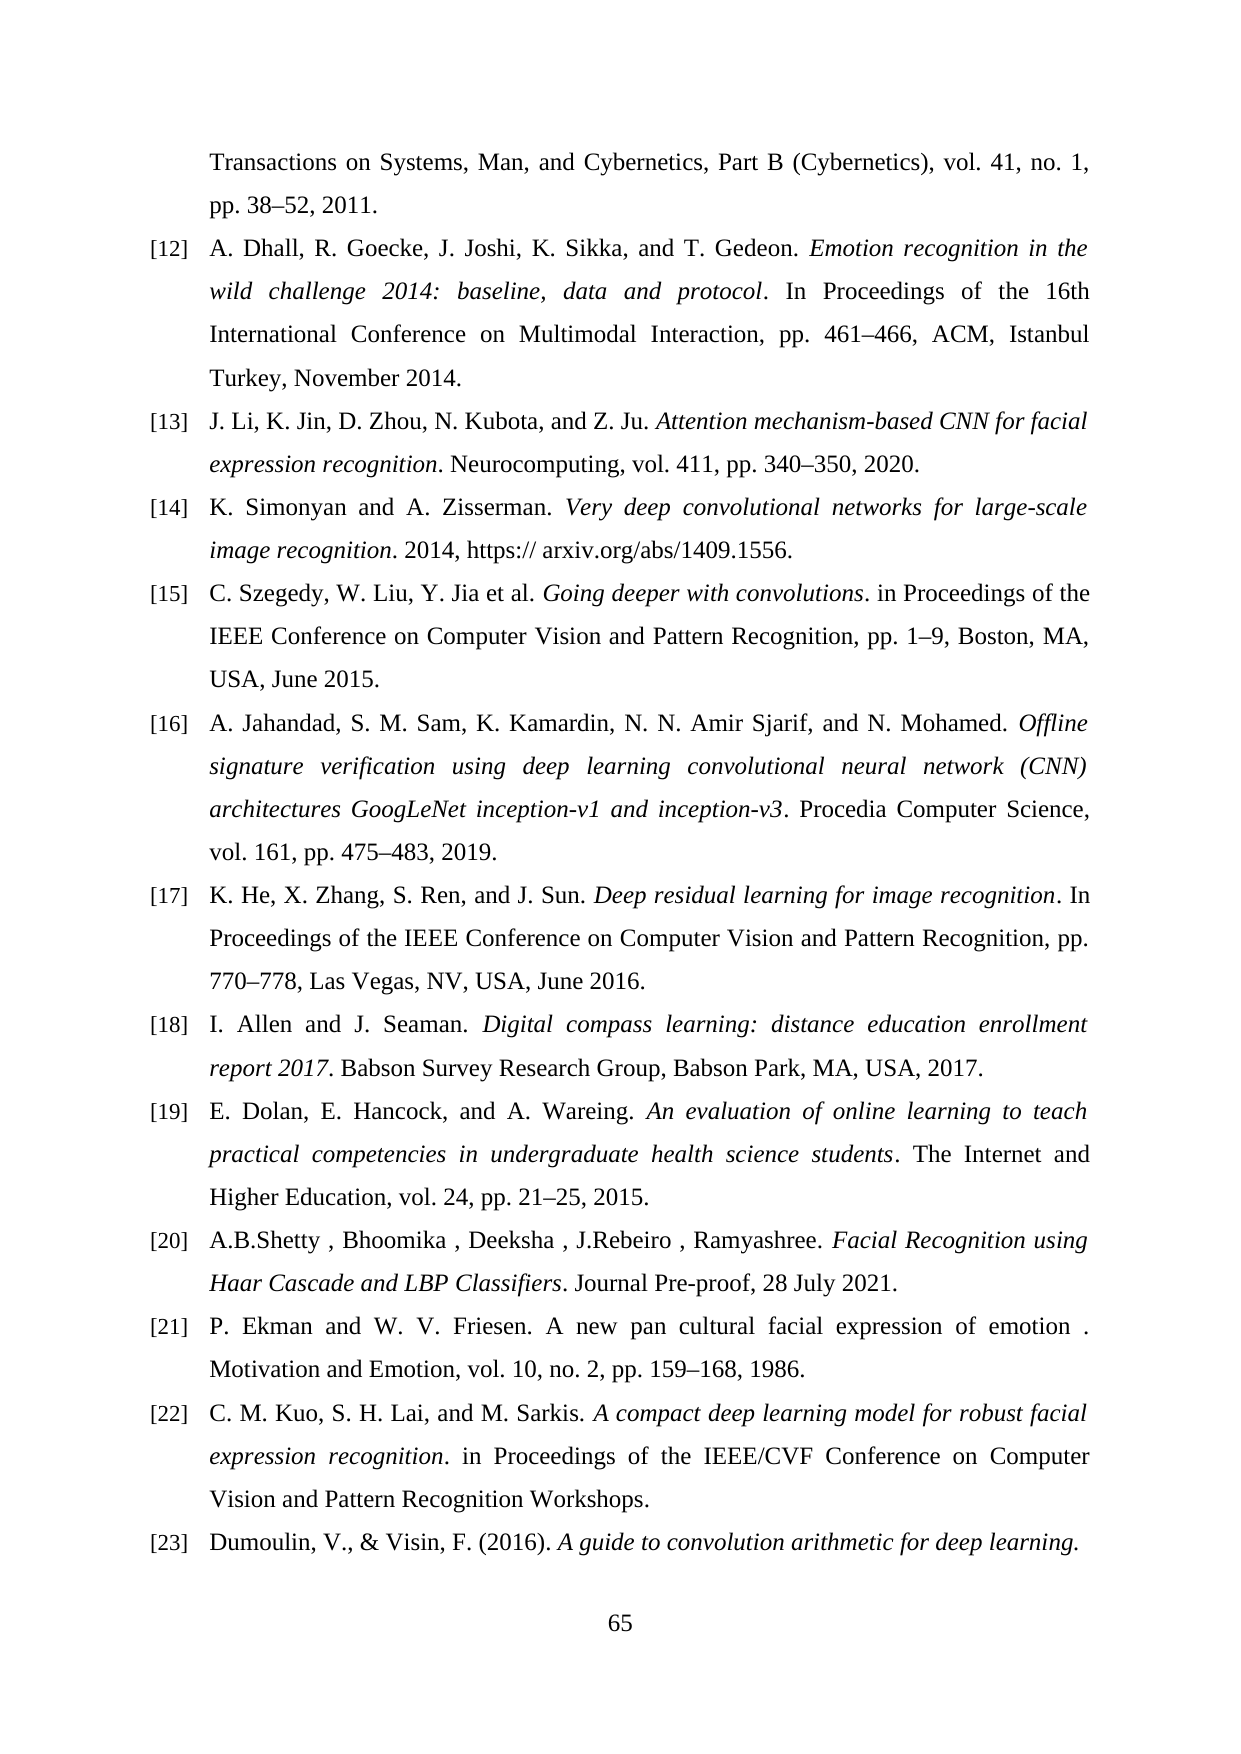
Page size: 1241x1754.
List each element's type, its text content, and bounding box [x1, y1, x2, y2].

list E. Dolan, E. Hancock, and A. Wareing. An evaluation of online learning to teach practical competencies in undergraduate health science students. The Internet and Higher Education, vol. 24, pp. 21–25, 2015. [150, 1096, 1090, 1211]
list I. Allen and J. Seaman. Digital compass learning: distance education enrollment report 2017. Babson Survey Research Group, Babson Park, MA, USA, 2017. [150, 1009, 1090, 1081]
list C. Szegedy, W. Liu, Y. Jia et al. Going deeper with convolutions. in Proceedings of the IEEE Conference on Computer Vision and Pattern Recognition, pp. 1–9, Boston, MA, USA, June 2015. [150, 578, 1090, 693]
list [150, 147, 1090, 219]
list Dumoulin, V., & Visin, F. (2016). A guide to convolution arithmetic for deep learning. [150, 1527, 1090, 1556]
list A. Jahandad, S. M. Sam, K. Kamardin, N. N. Amir Sjarif, and N. Mohamed. Offline signature verification using deep learning convolutional neural network (CNN) architectures GoogLeNet inception-v1 and inception-v3. Procedia Computer Science, vol. 161, pp. 475–483, 2019. [150, 708, 1090, 866]
list K. He, X. Zhang, S. Ren, and J. Sun. Deep residual learning for image recognition. In Proceedings of the IEEE Conference on Computer Vision and Pattern Recognition, pp. 770–778, Las Vegas, NV, USA, June 2016. [150, 880, 1090, 995]
list P. Ekman and W. V. Friesen. A new pan cultural facial expression of emotion . Motivation and Emotion, vol. 10, no. 2, pp. 159–168, 1986. [150, 1311, 1090, 1383]
list J. Li, K. Jin, D. Zhou, N. Kubota, and Z. Ju. Attention mechanism-based CNN for facial expression recognition. Neurocomputing, vol. 411, pp. 340–350, 2020. [150, 406, 1090, 478]
list A. Dhall, R. Goecke, J. Joshi, K. Sikka, and T. Gedeon. Emotion recognition in the wild challenge 2014: baseline, data and protocol. In Proceedings of the 16th International Conference on Multimodal Interaction, pp. 461–466, ACM, Istanbul Turkey, November 2014. [150, 233, 1090, 391]
list A.B.Shetty , Bhoomika , Deeksha , J.Rebeiro , Ramyashree. Facial Recognition using Haar Cascade and LBP Classifiers. Journal Pre-proof, 28 July 2021. [150, 1225, 1090, 1297]
list K. Simonyan and A. Zisserman. Very deep convolutional networks for large-scale image recognition. 2014, https:// arxiv.org/abs/1409.1556. [150, 492, 1090, 564]
list C. M. Kuo, S. H. Lai, and M. Sarkis. A compact deep learning model for robust facial expression recognition. in Proceedings of the IEEE/CVF Conference on Computer Vision and Pattern Recognition Workshops. [150, 1398, 1090, 1513]
